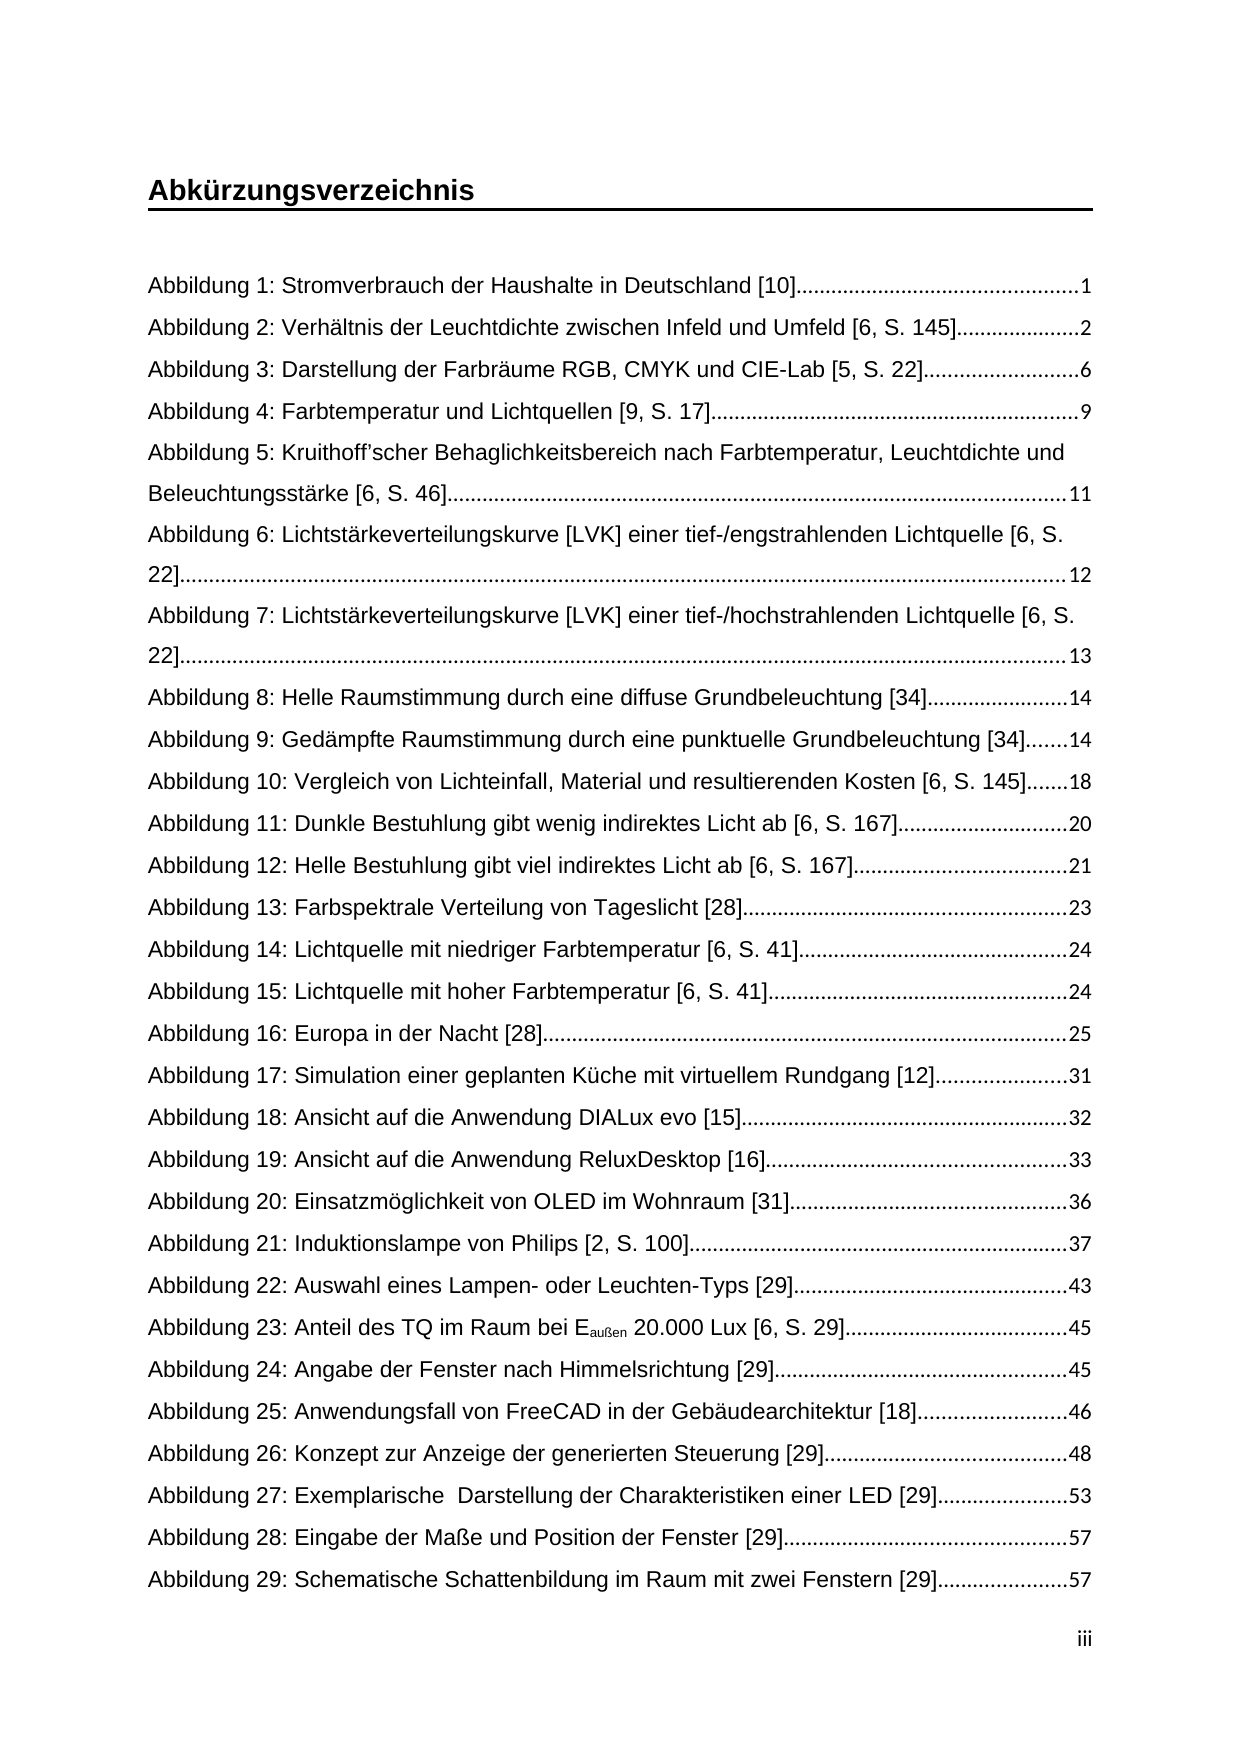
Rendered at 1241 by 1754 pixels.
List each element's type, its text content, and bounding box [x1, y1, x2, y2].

subtitle Abkürzungsverzeichnis [148, 173, 1093, 208]
text Abbildung 17: Simulation einer geplanten Küche mit virtuellem Rundgang [12] 31 [148, 1061, 1093, 1089]
text Abbildung 8: Helle Raumstimmung durch eine diffuse Grundbeleuchtung [34] 14 [148, 683, 1093, 712]
text Abbildung 13: Farbspektrale Verteilung von Tageslicht [28] 23 [148, 893, 1093, 921]
text Abbildung 9: Gedämpfte Raumstimmung durch eine punktuelle Grundbeleuchtung [34] 14 [148, 726, 1093, 753]
text Abbildung 19: Ansicht auf die Anwendung ReluxDesktop [16] 33 [148, 1145, 1093, 1173]
text Abbildung 20: Einsatzmöglichkeit von OLED im Wohnraum [31] 36 [148, 1187, 1093, 1215]
text Abbildung 26: Konzept zur Anzeige der generierten Steuerung [29] 48 [148, 1439, 1093, 1467]
text Abbildung 14: Lichtquelle mit niedriger Farbtemperatur [6, S. 41] 24 [148, 935, 1093, 963]
text Abbildung 22: Auswahl eines Lampen- oder Leuchten-Typs [29] 43 [148, 1271, 1093, 1299]
text Abbildung 4: Farbtemperatur und Lichtquellen [9, S. 17] 9 [148, 397, 1093, 425]
text Abbildung 7: Lichtstärkeverteilungskurve [LVK] einer tief-/hochstrahlenden Lichtquelle [6, S. 22] 13 [148, 602, 1093, 669]
text Abbildung 15: Lichtquelle mit hoher Farbtemperatur [6, S. 41] 24 [148, 977, 1093, 1005]
text Abbildung 23: Anteil des TQ im Raum bei Eaußen 20.000 Lux [6, S. 29] 45 [148, 1313, 1093, 1341]
text Abbildung 29: Schematische Schattenbildung im Raum mit zwei Fenstern [29] 57 [148, 1565, 1093, 1593]
text Abbildung 25: Anwendungsfall von FreeCAD in der Gebäudearchitektur [18] 46 [148, 1397, 1093, 1425]
text Abbildung 16: Europa in der Nacht [28] 25 [148, 1019, 1093, 1047]
text Abbildung 3: Darstellung der Farbräume RGB, CMYK und CIE-Lab [5, S. 22] 6 [148, 355, 1093, 383]
text Abbildung 24: Angabe der Fenster nach Himmelsrichtung [29] 45 [148, 1355, 1093, 1383]
text Abbildung 27: Exemplarische Darstellung der Charakteristiken einer LED [29] 53 [148, 1481, 1093, 1509]
text Abbildung 1: Stromverbrauch der Haushalte in Deutschland [10] 1 [148, 271, 1093, 299]
text Abbildung 28: Eingabe der Maße und Position der Fenster [29] 57 [148, 1523, 1093, 1551]
text Abbildung 21: Induktionslampe von Philips [2, S. 100] 37 [148, 1229, 1093, 1257]
text Abbildung 11: Dunkle Bestuhlung gibt wenig indirektes Licht ab [6, S. 167] 20 [148, 809, 1093, 837]
text Abbildung 5: Kruithoff’scher Behaglichkeitsbereich nach Farbtemperatur, Leuchtdichte und Beleuchtungsstärke [6, S. 46] 11 [148, 439, 1093, 507]
text Abbildung 6: Lichtstärkeverteilungskurve [LVK] einer tief-/engstrahlenden Lichtquelle [6, S. 22] 12 [148, 521, 1093, 588]
text Abbildung 18: Ansicht auf die Anwendung DIALux evo [15] 32 [148, 1103, 1093, 1131]
text Abbildung 12: Helle Bestuhlung gibt viel indirektes Licht ab [6, S. 167] 21 [148, 851, 1093, 879]
text Abbildung 10: Vergleich von Lichteinfall, Material und resultierenden Kosten [6, S. 145] 18 [148, 767, 1093, 796]
text Abbildung 2: Verhältnis der Leuchtdichte zwischen Infeld und Umfeld [6, S. 145] 2 [148, 313, 1093, 341]
